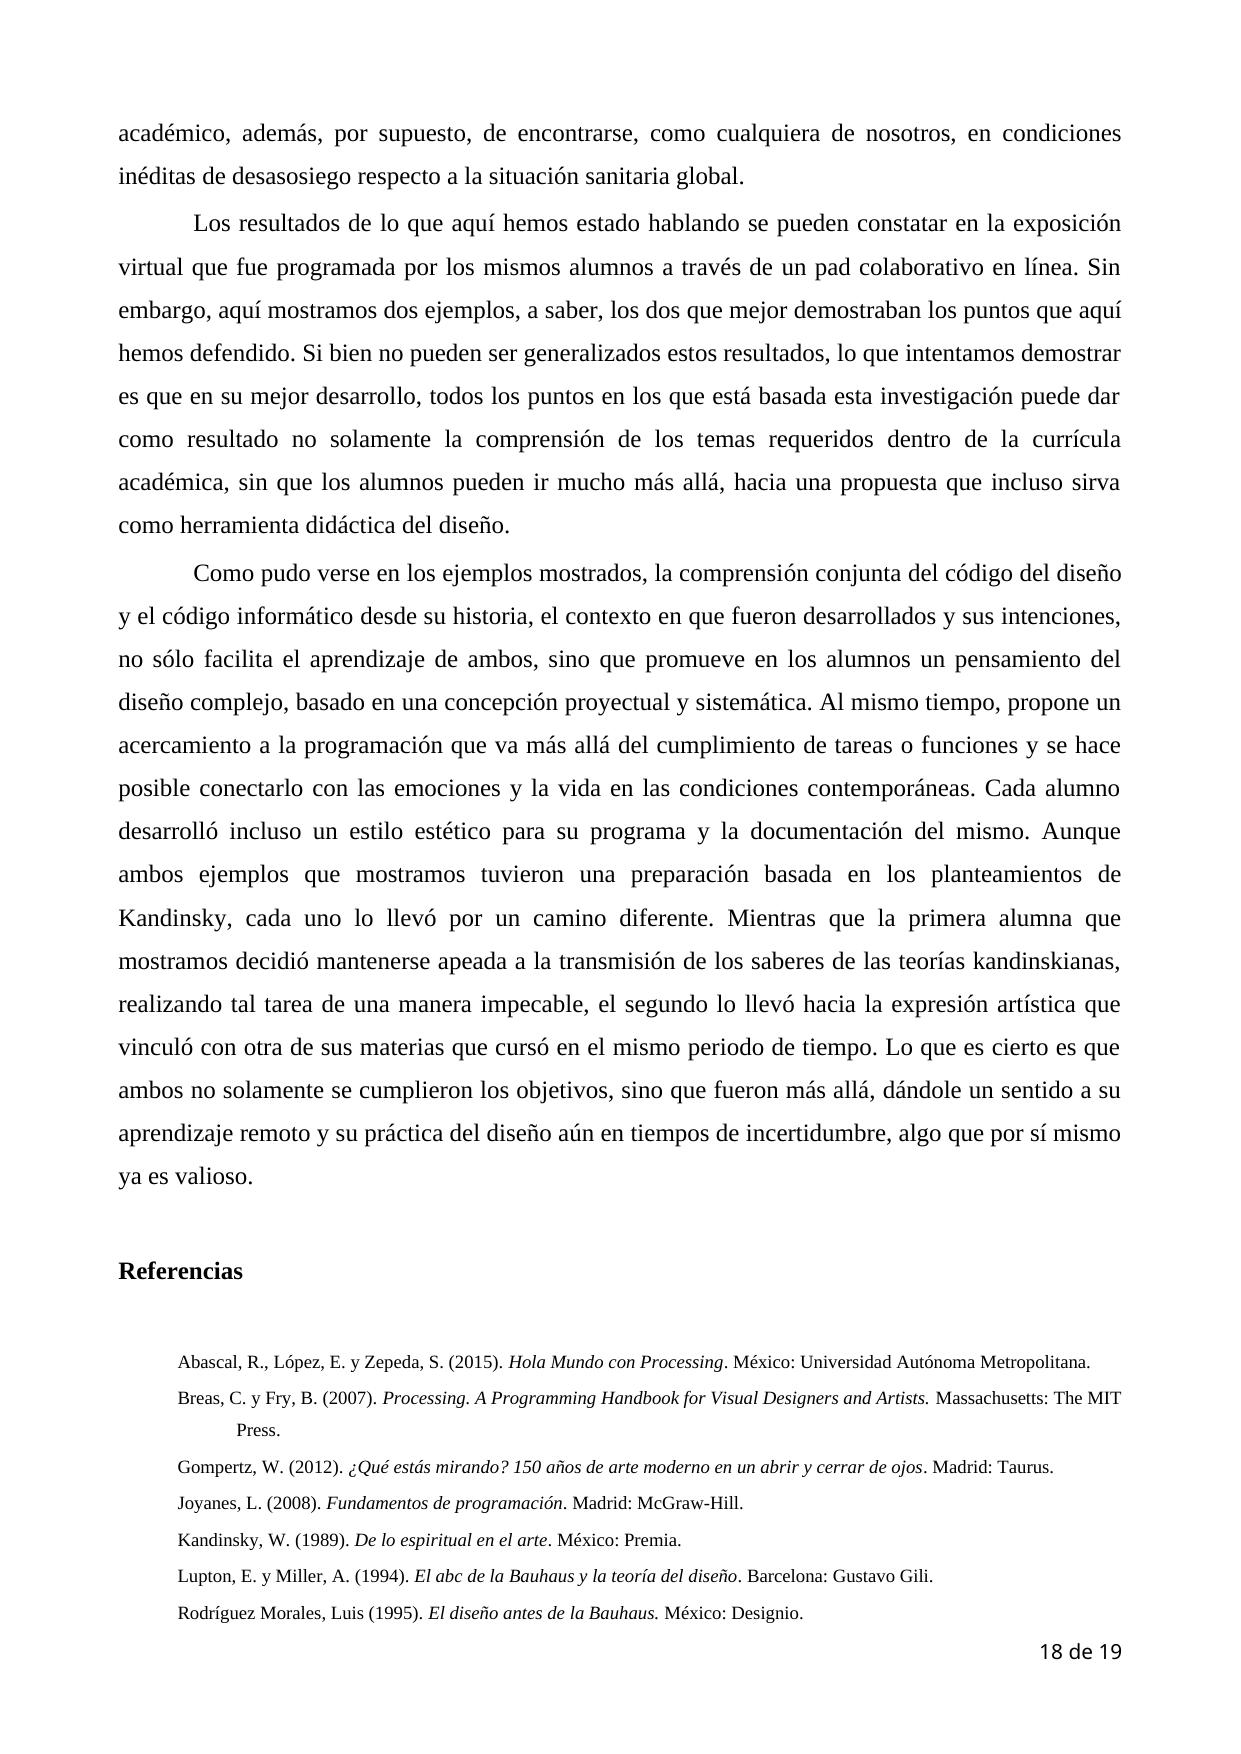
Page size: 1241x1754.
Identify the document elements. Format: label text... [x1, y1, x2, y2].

text Referencias [118, 1256, 1122, 1285]
text Joyanes, L. (2008). Fundamentos de programación. Madrid: McGraw-Hill. [177, 1492, 1122, 1514]
text Abascal, R., López, E. y Zepeda, S. (2015). Hola Mundo con Processing. México: Universidad Autónoma Metropolitana. [177, 1351, 1122, 1372]
text Kandinsky, W. (1989). De lo espiritual en el arte. México: Premia. [177, 1529, 1122, 1550]
text Lupton, E. y Miller, A. (1994). El abc de la Bauhaus y la teoría del diseño. Barcelona: Gustavo Gili. [177, 1565, 1122, 1587]
text Como pudo verse en los ejemplos mostrados, la comprensión conjunta del código del diseño y el código informático desde su historia, el contexto en que fueron desarrollados y sus intenciones, no sólo facilita el aprendizaje de ambos, sino que promueve en los alumnos un pensamiento del diseño complejo, basado en una concepción proyectual y sistemática. Al mismo tiempo, propone un acercamiento a la programación que va más allá del cumplimiento de tareas o funciones y se hace posible conectarlo con las emociones y la vida en las condiciones contemporáneas. Cada alumno desarrolló incluso un estilo estético para su programa y la documentación del mismo. Aunque ambos ejemplos que mostramos tuvieron una preparación basada en los planteamientos de Kandinsky, cada uno lo llevó por un camino diferente. Mientras que la primera alumna que mostramos decidió mantenerse apeada a la transmisión de los saberes de las teorías kandinskianas, realizando tal tarea de una manera impecable, el segundo lo llevó hacia la expresión artística que vinculó con otra de sus materias que cursó en el mismo periodo de tiempo. Lo que es cierto es que ambos no solamente se cumplieron los objetivos, sino que fueron más allá, dándole un sentido a su aprendizaje remoto y su práctica del diseño aún en tiempos de incertidumbre, algo que por sí mismo ya es valioso. [118, 558, 1122, 1190]
text Breas, C. y Fry, B. (2007). Processing. A Programming Handbook for Visual Designers and Artists. Massachusetts: The MIT Press. [177, 1387, 1122, 1441]
text Gompertz, W. (2012). ¿Qué estás mirando? 150 años de arte moderno en un abrir y cerrar de ojos. Madrid: Taurus. [177, 1456, 1122, 1477]
text Los resultados de lo que aquí hemos estado hablando se pueden constatar en la exposición virtual que fue programada por los mismos alumnos a través de un pad colaborativo en línea. Sin embargo, aquí mostramos dos ejemplos, a saber, los dos que mejor demostraban los puntos que aquí hemos defendido. Si bien no pueden ser generalizados estos resultados, lo que intentamos demostrar es que en su mejor desarrollo, todos los puntos en los que está basada esta investigación puede dar como resultado no solamente la comprensión de los temas requeridos dentro de la currícula académica, sin que los alumnos pueden ir mucho más allá, hacia una propuesta que incluso sirva como herramienta didáctica del diseño. [118, 208, 1122, 539]
text Rodríguez Morales, Luis (1995). El diseño antes de la Bauhaus. México: Designio. [177, 1602, 1122, 1623]
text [118, 118, 1122, 190]
